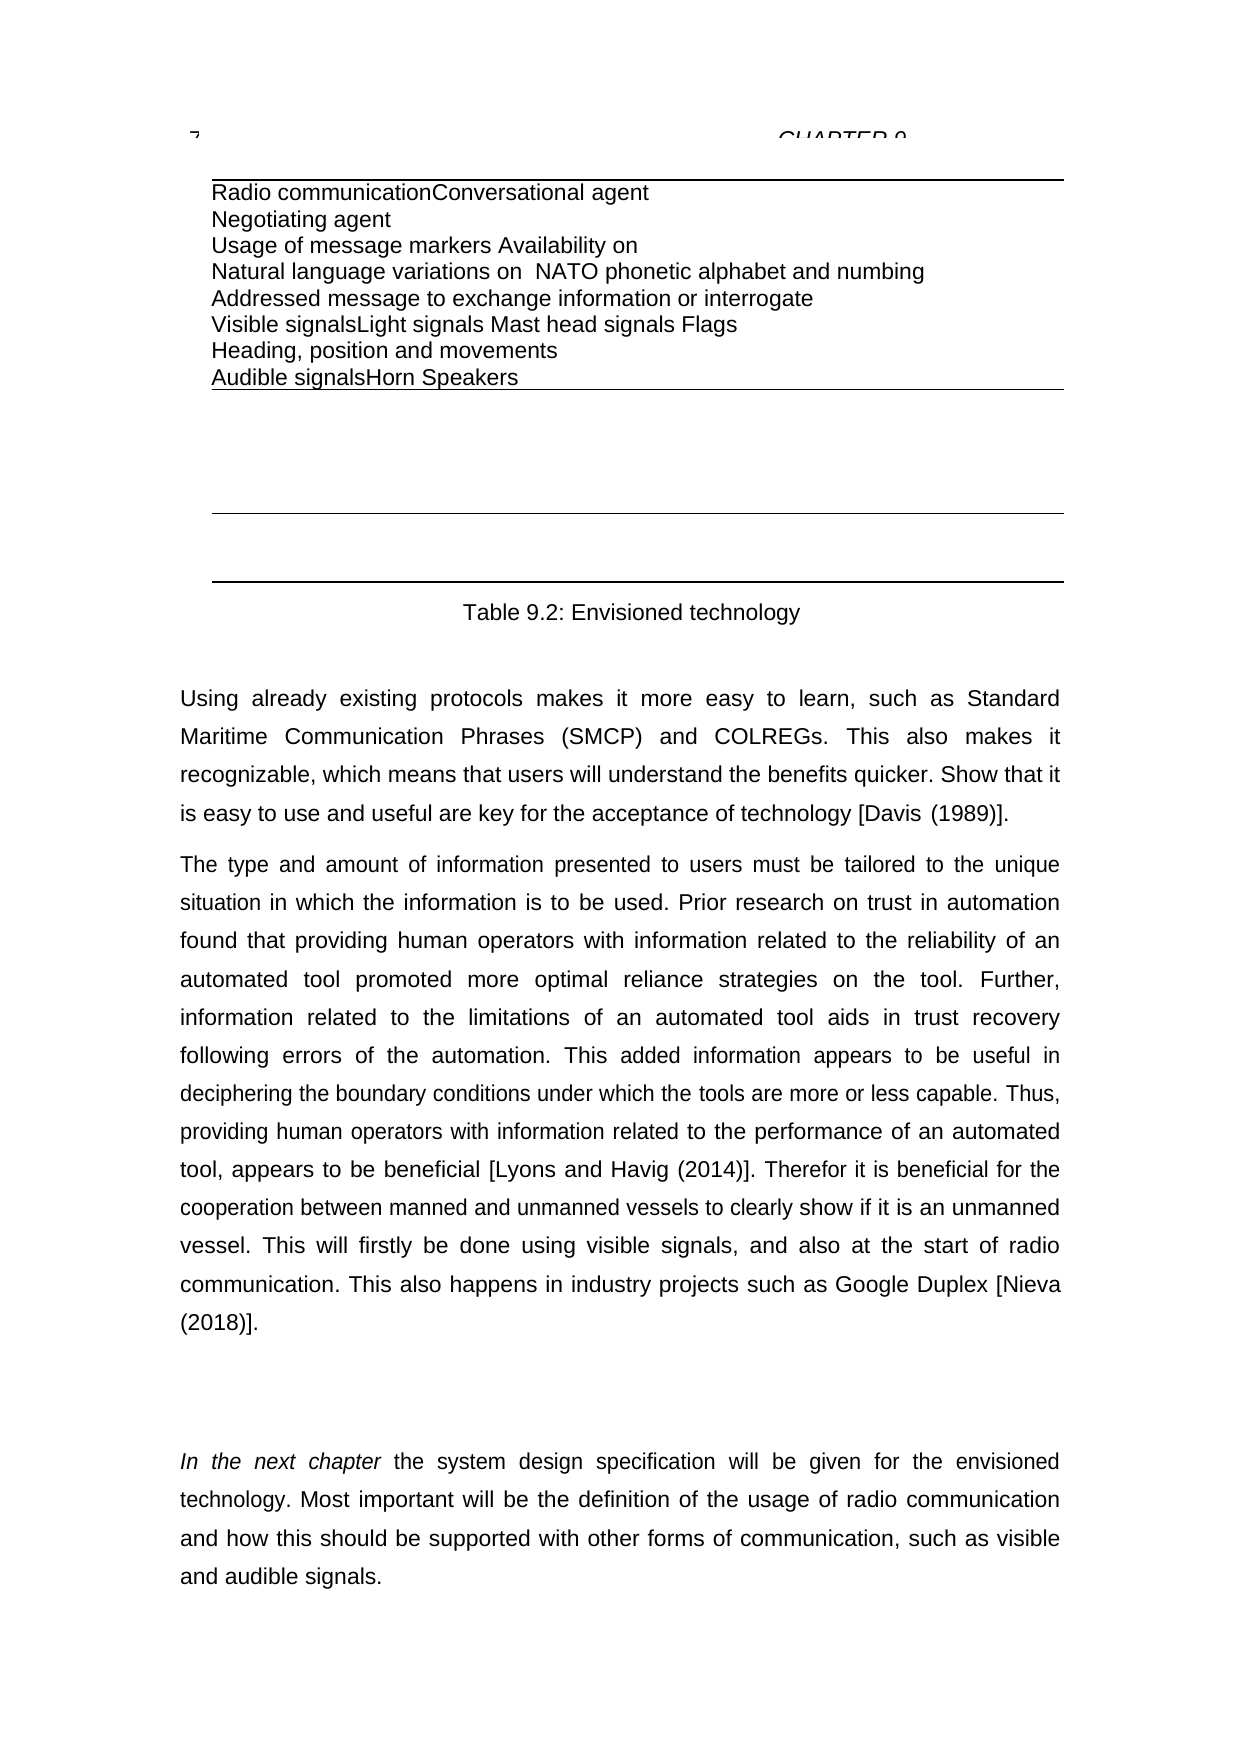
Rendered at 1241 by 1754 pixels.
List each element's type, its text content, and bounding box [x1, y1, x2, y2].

text The type and amount of information presented to users must be tailored to the unique situation in which the information is to be used. Prior research on trust in automation found that providing human operators with information related to the reliability of an automated tool promoted more optimal reliance strategies on the tool. Further, information related to the limitations of an automated tool aids in trust recovery following errors of the automation. This added information appears to be useful in deciphering the boundary conditions under which the tools are more or less capable. Thus, providing human operators with information related to the performance of an automated tool, appears to be beneficial [Lyons and Havig (2014)]. Therefor it is beneficial for the cooperation between manned and unmanned vessels to clearly show if it is an unmanned vessel. This will firstly be done using visible signals, and also at the start of radio communication. This also happens in industry projects such as Google Duplex [Nieva (2018)]. [180, 851, 1061, 1335]
text Table 9.2: Envisioned technology [463, 599, 1240, 626]
text In the next chapter the system design specification will be given for the envisioned technology. Most important will be the definition of the usage of radio communication and how this should be supported with other forms of communication, such as visible and audible signals. [180, 1448, 1060, 1589]
text Using already existing protocols makes it more easy to learn, such as Standard Maritime Communication Phrases (SMCP) and COLREGs. This also makes it recognizable, which means that users will understand the benefits quicker. Show that it is easy to use and useful are key for the acceptance of technology [Davis (1989)]. [180, 685, 1061, 826]
